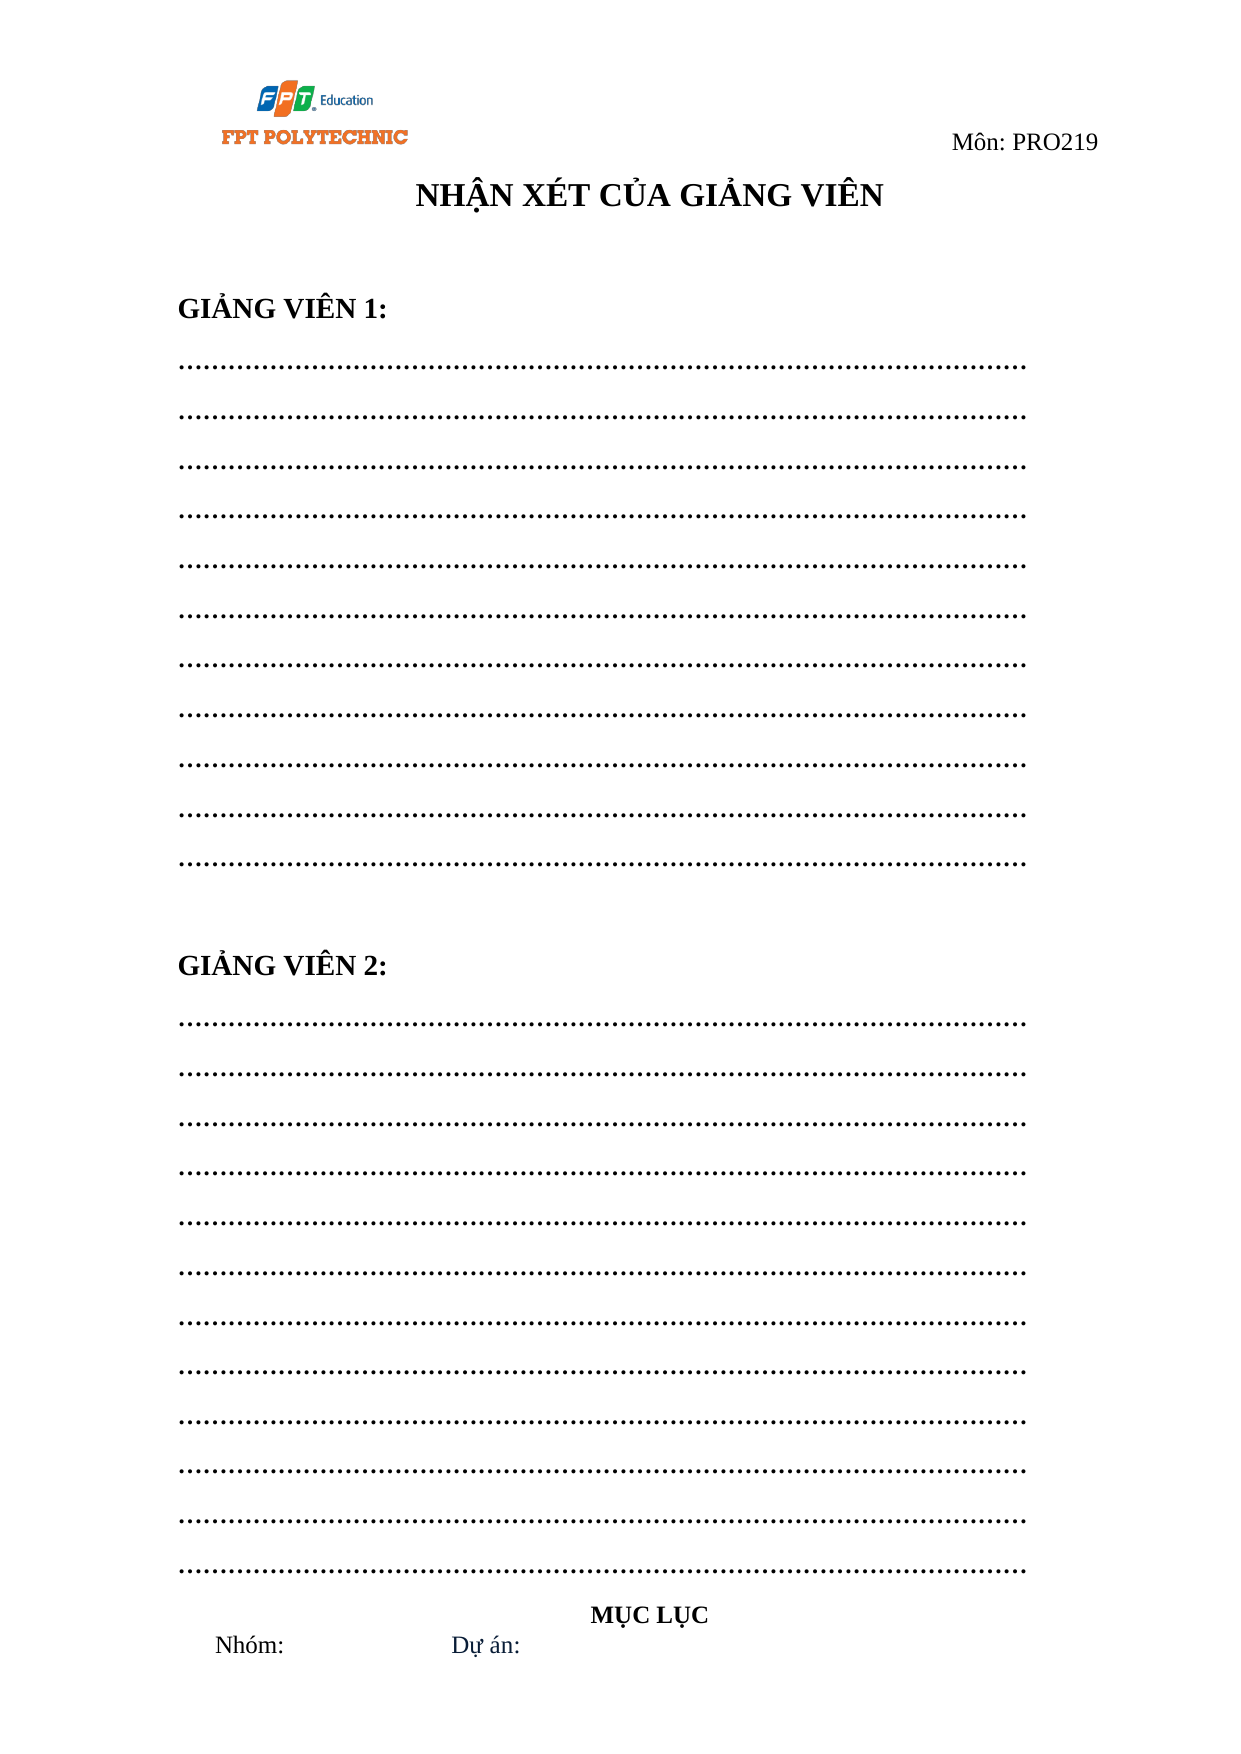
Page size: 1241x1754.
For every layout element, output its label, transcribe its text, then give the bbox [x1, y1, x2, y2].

text ………………………………………………………………………………………… [177, 1451, 1122, 1479]
text ………………………………………………………………………………………… [177, 1252, 1122, 1281]
text ………………………………………………………………………………………… [177, 496, 1122, 524]
text ………………………………………………………………………………………… [177, 1550, 1122, 1579]
text ………………………………………………………………………………………… [177, 545, 1122, 574]
text ………………………………………………………………………………………… [177, 1103, 1122, 1132]
text NHẬN XÉT CỦA GIẢNG VIÊN [177, 175, 1122, 214]
text ………………………………………………………………………………………… [177, 644, 1122, 673]
text ………………………………………………………………………………………… [177, 794, 1122, 822]
text ………………………………………………………………………………………… [177, 694, 1122, 723]
text ………………………………………………………………………………………… [177, 1302, 1122, 1330]
text ………………………………………………………………………………………… [177, 1500, 1122, 1529]
text ………………………………………………………………………………………… [177, 1351, 1122, 1380]
picture [215, 75, 414, 150]
text GIẢNG VIÊN 2: [177, 948, 1122, 982]
text ………………………………………………………………………………………… [177, 446, 1122, 474]
text ………………………………………………………………………………………… [177, 1003, 1122, 1032]
text ………………………………………………………………………………………… [177, 346, 1122, 375]
text ………………………………………………………………………………………… [177, 843, 1122, 872]
text MỤC LỤC [177, 1600, 1122, 1628]
text ………………………………………………………………………………………… [177, 744, 1122, 773]
text ………………………………………………………………………………………… [177, 1152, 1122, 1181]
text GIẢNG VIÊN 1: [177, 291, 1122, 325]
text ………………………………………………………………………………………… [177, 1401, 1122, 1430]
text ………………………………………………………………………………………… [177, 1202, 1122, 1231]
text ………………………………………………………………………………………… [177, 396, 1122, 425]
text ………………………………………………………………………………………… [177, 595, 1122, 624]
text ………………………………………………………………………………………… [177, 1053, 1122, 1082]
